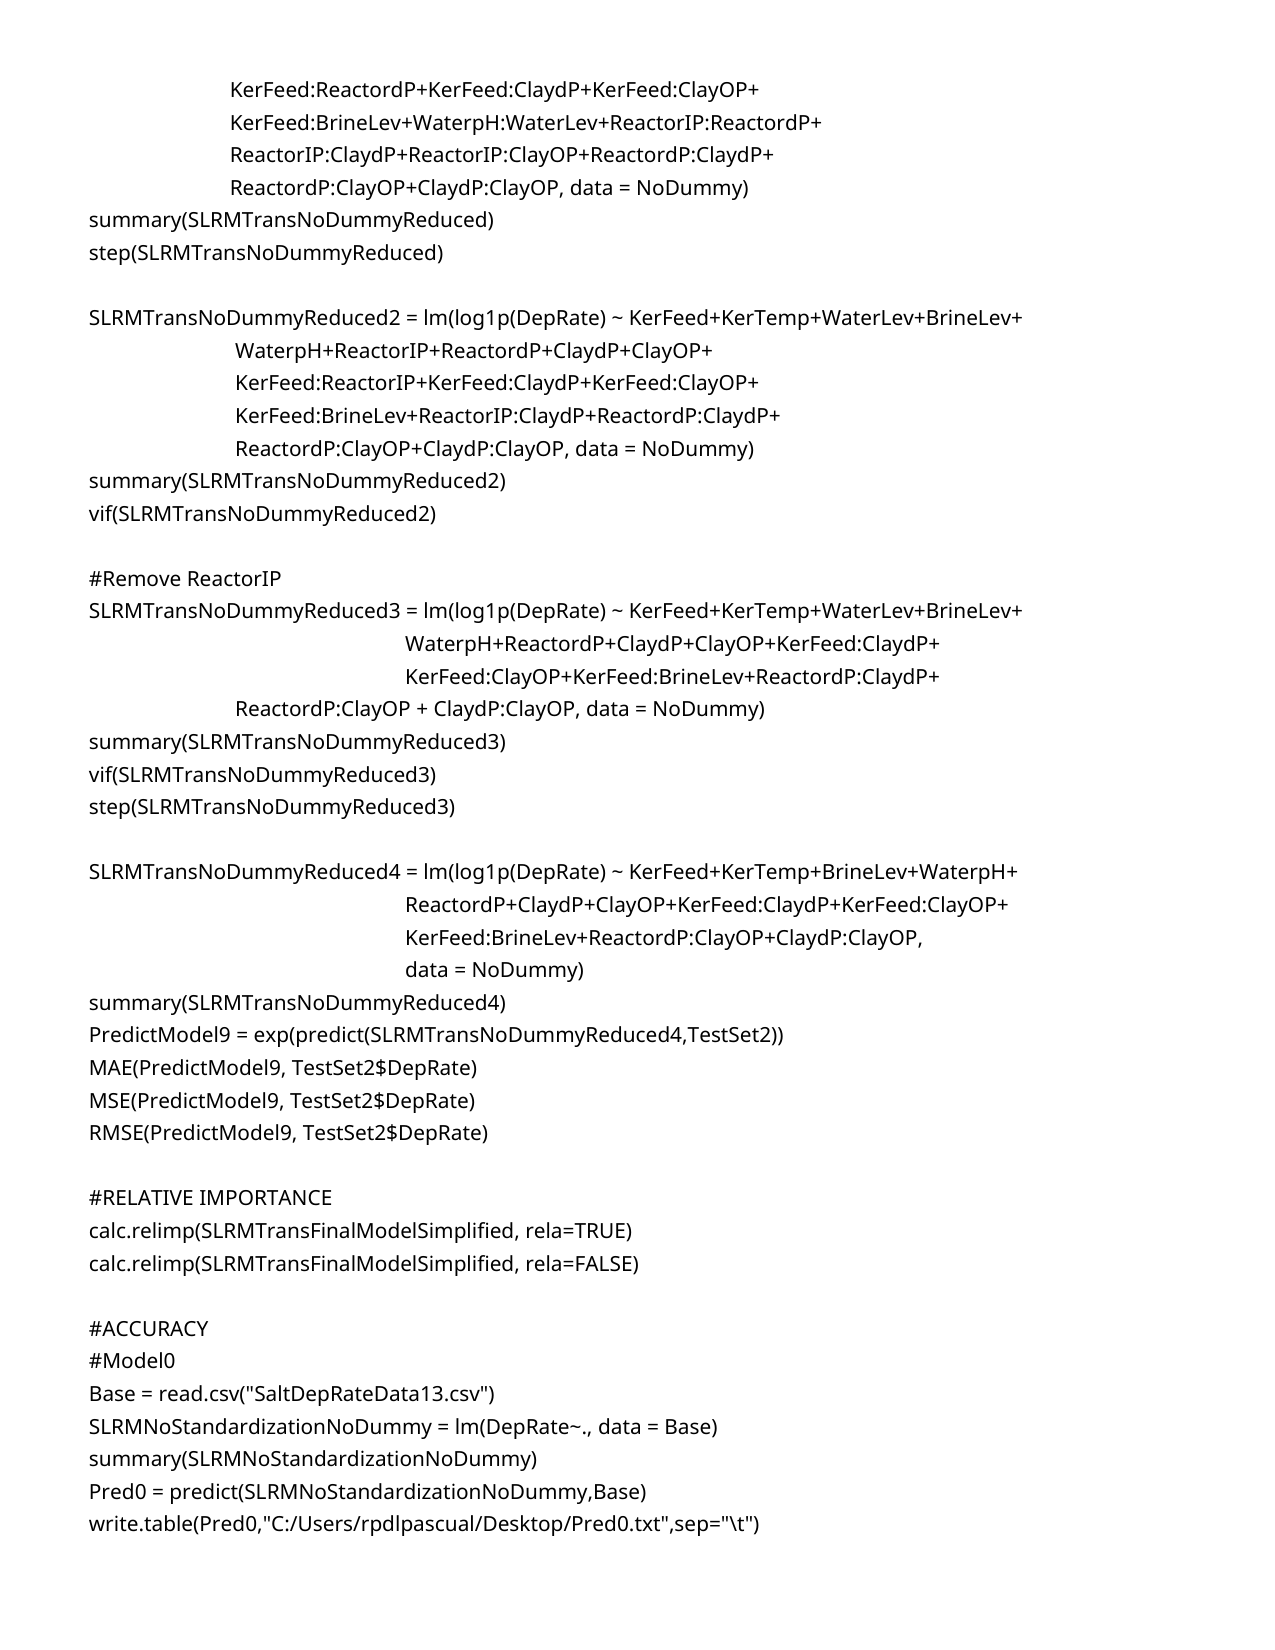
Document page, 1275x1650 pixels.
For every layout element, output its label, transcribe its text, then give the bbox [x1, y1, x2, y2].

text Base = read.csv("SaltDepRateData13.csv") [89, 1379, 1186, 1408]
text #ACCURACY [89, 1314, 1186, 1342]
text ReactordP:ClayOP+ClaydP:ClayOP, data = NoDummy) [89, 173, 1186, 201]
text summary(SLRMNoStandardizationNoDummy) [89, 1444, 1186, 1473]
text calc.relimp(SLRMTransFinalModelSimplified, rela=TRUE) [89, 1216, 1186, 1244]
text data = NoDummy) [314, 955, 1186, 984]
text MAE(PredictModel9, TestSet2$DepRate) [89, 1053, 1186, 1082]
text KerFeed:BrineLev+WaterpH:WaterLev+ReactorIP:ReactordP+ [89, 108, 1186, 136]
text WaterpH+ReactorIP+ReactordP+ClaydP+ClayOP+ [89, 336, 1186, 364]
text write.table(Pred0,"C:/Users/rpdlpascual/Desktop/Pred0.txt",sep="\t") [89, 1509, 1186, 1538]
text MSE(PredictModel9, TestSet2$DepRate) [89, 1086, 1186, 1114]
text summary(SLRMTransNoDummyReduced2) [89, 466, 1186, 495]
text WaterpH+ReactordP+ClaydP+ClayOP+KerFeed:ClaydP+ [389, 629, 1186, 658]
text step(SLRMTransNoDummyReduced3) [89, 792, 1186, 821]
text #RELATIVE IMPORTANCE [89, 1183, 1186, 1212]
text SLRMTransNoDummyReduced3 = lm(log1p(DepRate) ~ KerFeed+KerTemp+WaterLev+BrineLev+ [89, 597, 1186, 625]
text #Model0 [89, 1347, 1186, 1375]
text step(SLRMTransNoDummyReduced) [89, 238, 1186, 266]
text KerFeed:ReactorIP+KerFeed:ClaydP+KerFeed:ClayOP+ [89, 368, 1186, 397]
text KerFeed:ClayOP+KerFeed:BrineLev+ReactordP:ClaydP+ [389, 662, 1186, 690]
text summary(SLRMTransNoDummyReduced) [89, 205, 1186, 234]
text KerFeed:BrineLev+ReactorIP:ClaydP+ReactordP:ClaydP+ [89, 401, 1186, 429]
text ReactordP:ClayOP+ClaydP:ClayOP, data = NoDummy) [89, 434, 1186, 462]
text vif(SLRMTransNoDummyReduced3) [89, 760, 1186, 788]
text ReactordP:ClayOP + ClaydP:ClayOP, data = NoDummy) [89, 694, 1186, 723]
text calc.relimp(SLRMTransFinalModelSimplified, rela=FALSE) [89, 1249, 1186, 1277]
text SLRMTransNoDummyReduced4 = lm(log1p(DepRate) ~ KerFeed+KerTemp+BrineLev+WaterpH+ [89, 857, 1186, 886]
text KerFeed:BrineLev+ReactordP:ClayOP+ClaydP:ClayOP, [314, 923, 1186, 951]
text ReactorIP:ClaydP+ReactorIP:ClayOP+ReactordP:ClaydP+ [89, 140, 1186, 169]
text PredictModel9 = exp(predict(SLRMTransNoDummyReduced4,TestSet2)) [89, 1021, 1186, 1049]
text SLRMTransNoDummyReduced2 = lm(log1p(DepRate) ~ KerFeed+KerTemp+WaterLev+BrineLev+ [89, 303, 1186, 332]
text KerFeed:ReactordP+KerFeed:ClaydP+KerFeed:ClayOP+ [89, 75, 1186, 103]
text RMSE(PredictModel9, TestSet2$DepRate) [89, 1118, 1186, 1147]
text ReactordP+ClaydP+ClayOP+KerFeed:ClaydP+KerFeed:ClayOP+ [314, 890, 1186, 918]
text Pred0 = predict(SLRMNoStandardizationNoDummy,Base) [89, 1477, 1186, 1505]
text summary(SLRMTransNoDummyReduced4) [89, 988, 1186, 1016]
text #Remove ReactorIP [89, 564, 1186, 592]
text summary(SLRMTransNoDummyReduced3) [89, 727, 1186, 756]
text vif(SLRMTransNoDummyReduced2) [89, 499, 1186, 527]
text SLRMNoStandardizationNoDummy = lm(DepRate~., data = Base) [89, 1412, 1186, 1440]
